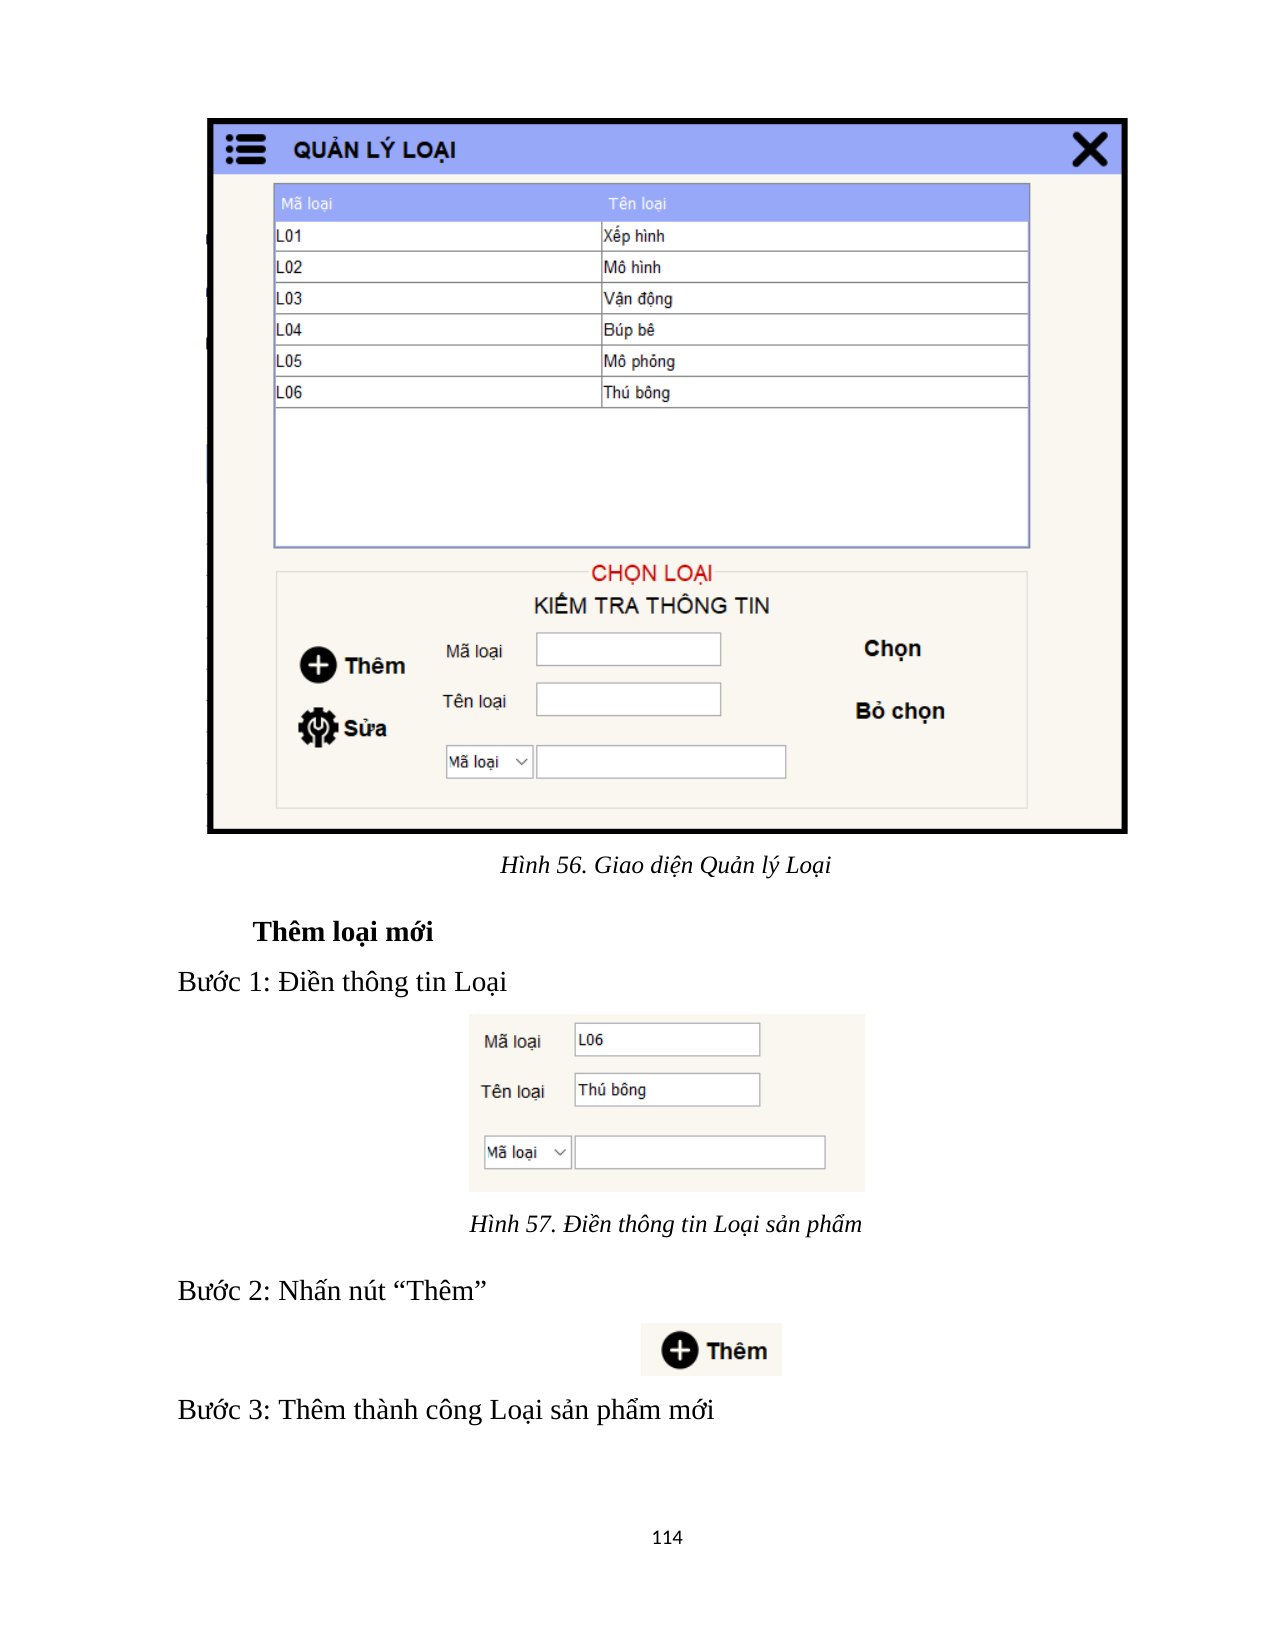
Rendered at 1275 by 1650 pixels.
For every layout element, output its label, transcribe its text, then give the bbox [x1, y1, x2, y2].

list Bước 3: Thêm thành công Loại sản phẩm mới [177, 1392, 1157, 1426]
text Thêm loại mới [252, 914, 1157, 947]
text Bước 1: Điền thông tin Loại [177, 964, 1157, 998]
text Bước 2: Nhấn nút “Thêm” [177, 1273, 1157, 1306]
picture [640, 1323, 782, 1376]
picture [206, 118, 1128, 834]
picture [468, 1014, 866, 1192]
